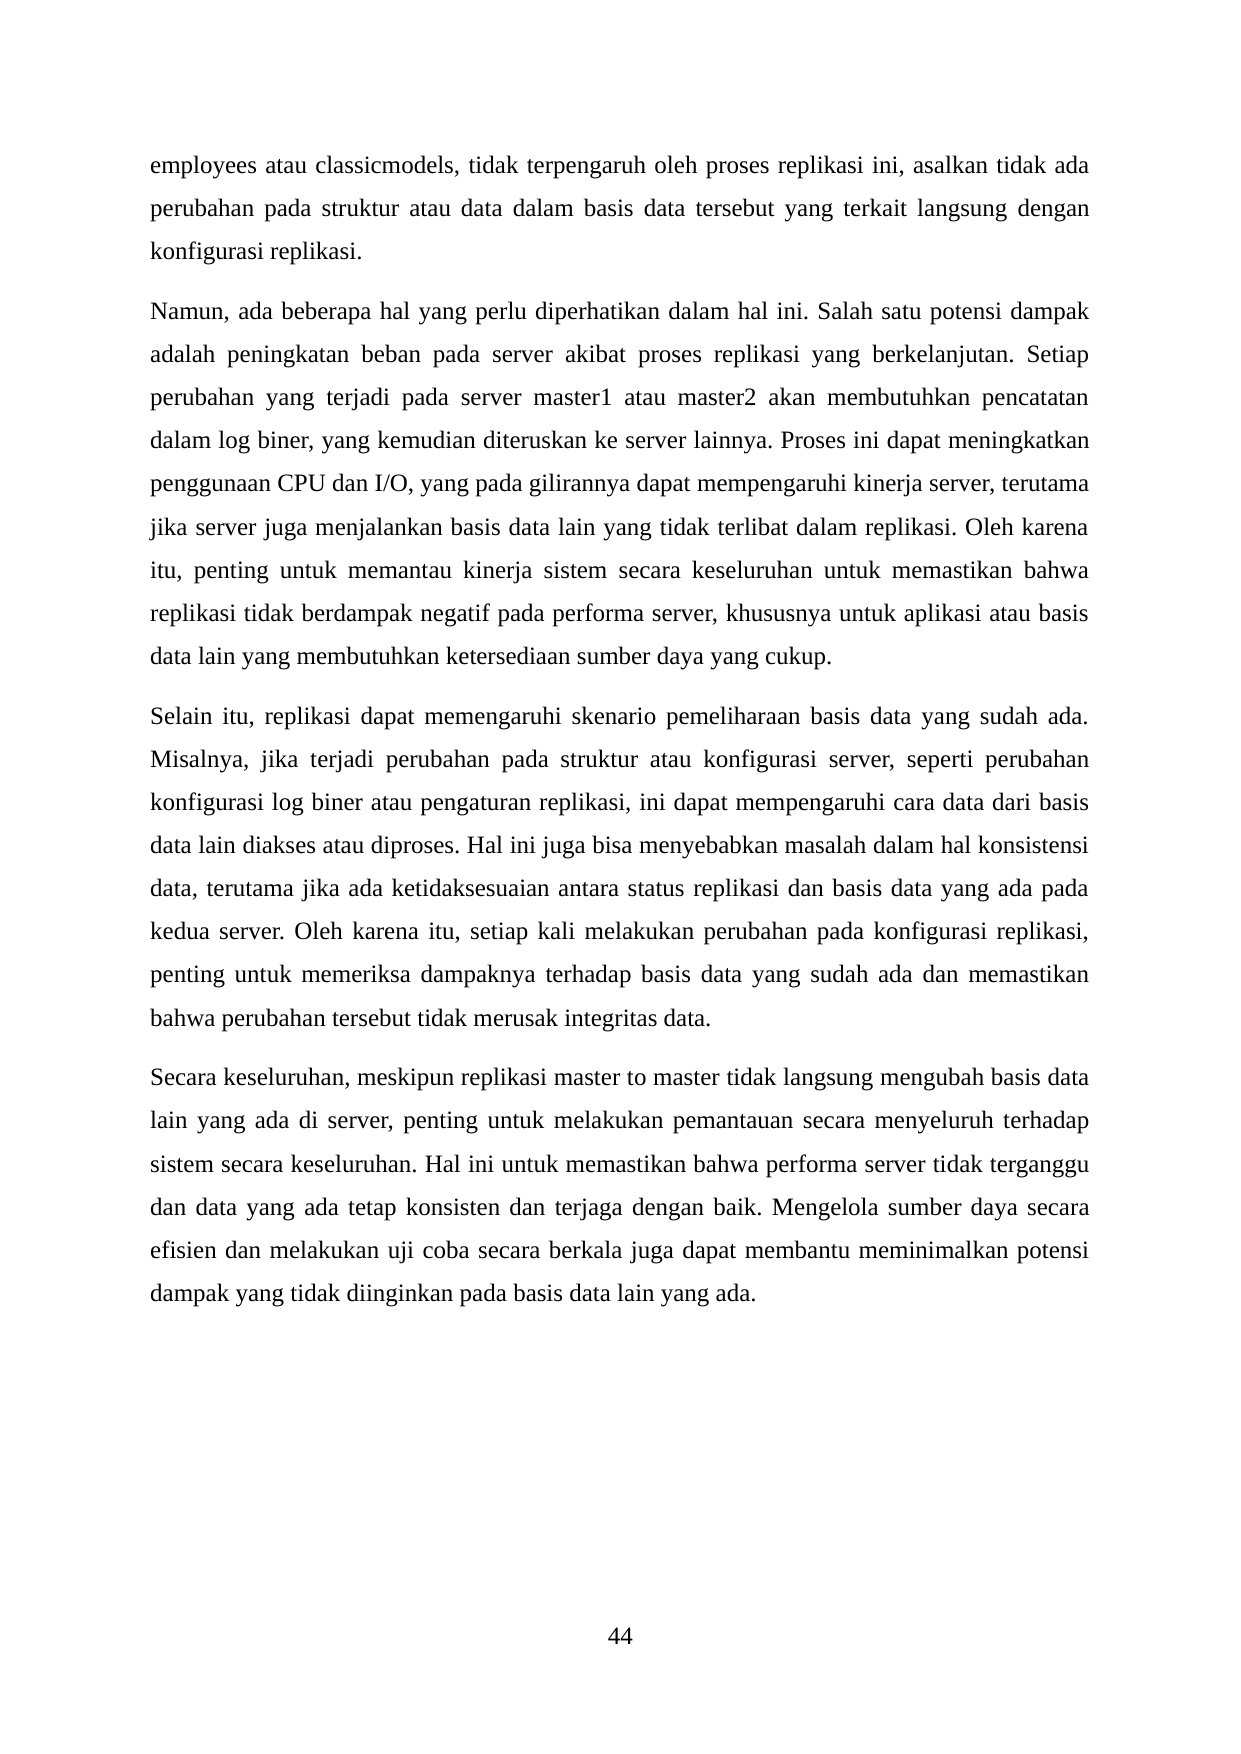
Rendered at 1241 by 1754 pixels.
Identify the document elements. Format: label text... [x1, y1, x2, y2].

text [150, 150, 1090, 265]
text Selain itu, replikasi dapat memengaruhi skenario pemeliharaan basis data yang sudah ada. Misalnya, jika terjadi perubahan pada struktur atau konfigurasi server, seperti perubahan konfigurasi log biner atau pengaturan replikasi, ini dapat mempengaruhi cara data dari basis data lain diakses atau diproses. Hal ini juga bisa menyebabkan masalah dalam hal konsistensi data, terutama jika ada ketidaksesuaian antara status replikasi dan basis data yang ada pada kedua server. Oleh karena itu, setiap kali melakukan perubahan pada konfigurasi replikasi, penting untuk memeriksa dampaknya terhadap basis data yang sudah ada dan memastikan bahwa perubahan tersebut tidak merusak integritas data. [150, 701, 1090, 1031]
text Namun, ada beberapa hal yang perlu diperhatikan dalam hal ini. Salah satu potensi dampak adalah peningkatan beban pada server akibat proses replikasi yang berkelanjutan. Setiap perubahan yang terjadi pada server master1 atau master2 akan membutuhkan pencatatan dalam log biner, yang kemudian diteruskan ke server lainnya. Proses ini dapat meningkatkan penggunaan CPU dan I/O, yang pada gilirannya dapat mempengaruhi kinerja server, terutama jika server juga menjalankan basis data lain yang tidak terlibat dalam replikasi. Oleh karena itu, penting untuk memantau kinerja sistem secara keseluruhan untuk memastikan bahwa replikasi tidak berdampak negatif pada performa server, khususnya untuk aplikasi atau basis data lain yang membutuhkan ketersediaan sumber daya yang cukup. [150, 296, 1090, 670]
text Secara keseluruhan, meskipun replikasi master to master tidak langsung mengubah basis data lain yang ada di server, penting untuk melakukan pemantauan secara menyeluruh terhadap sistem secara keseluruhan. Hal ini untuk memastikan bahwa performa server tidak terganggu dan data yang ada tetap konsisten dan terjaga dengan baik. Mengelola sumber daya secara efisien dan melakukan uji coba secara berkala juga dapat membantu meminimalkan potensi dampak yang tidak diinginkan pada basis data lain yang ada. [150, 1062, 1090, 1307]
